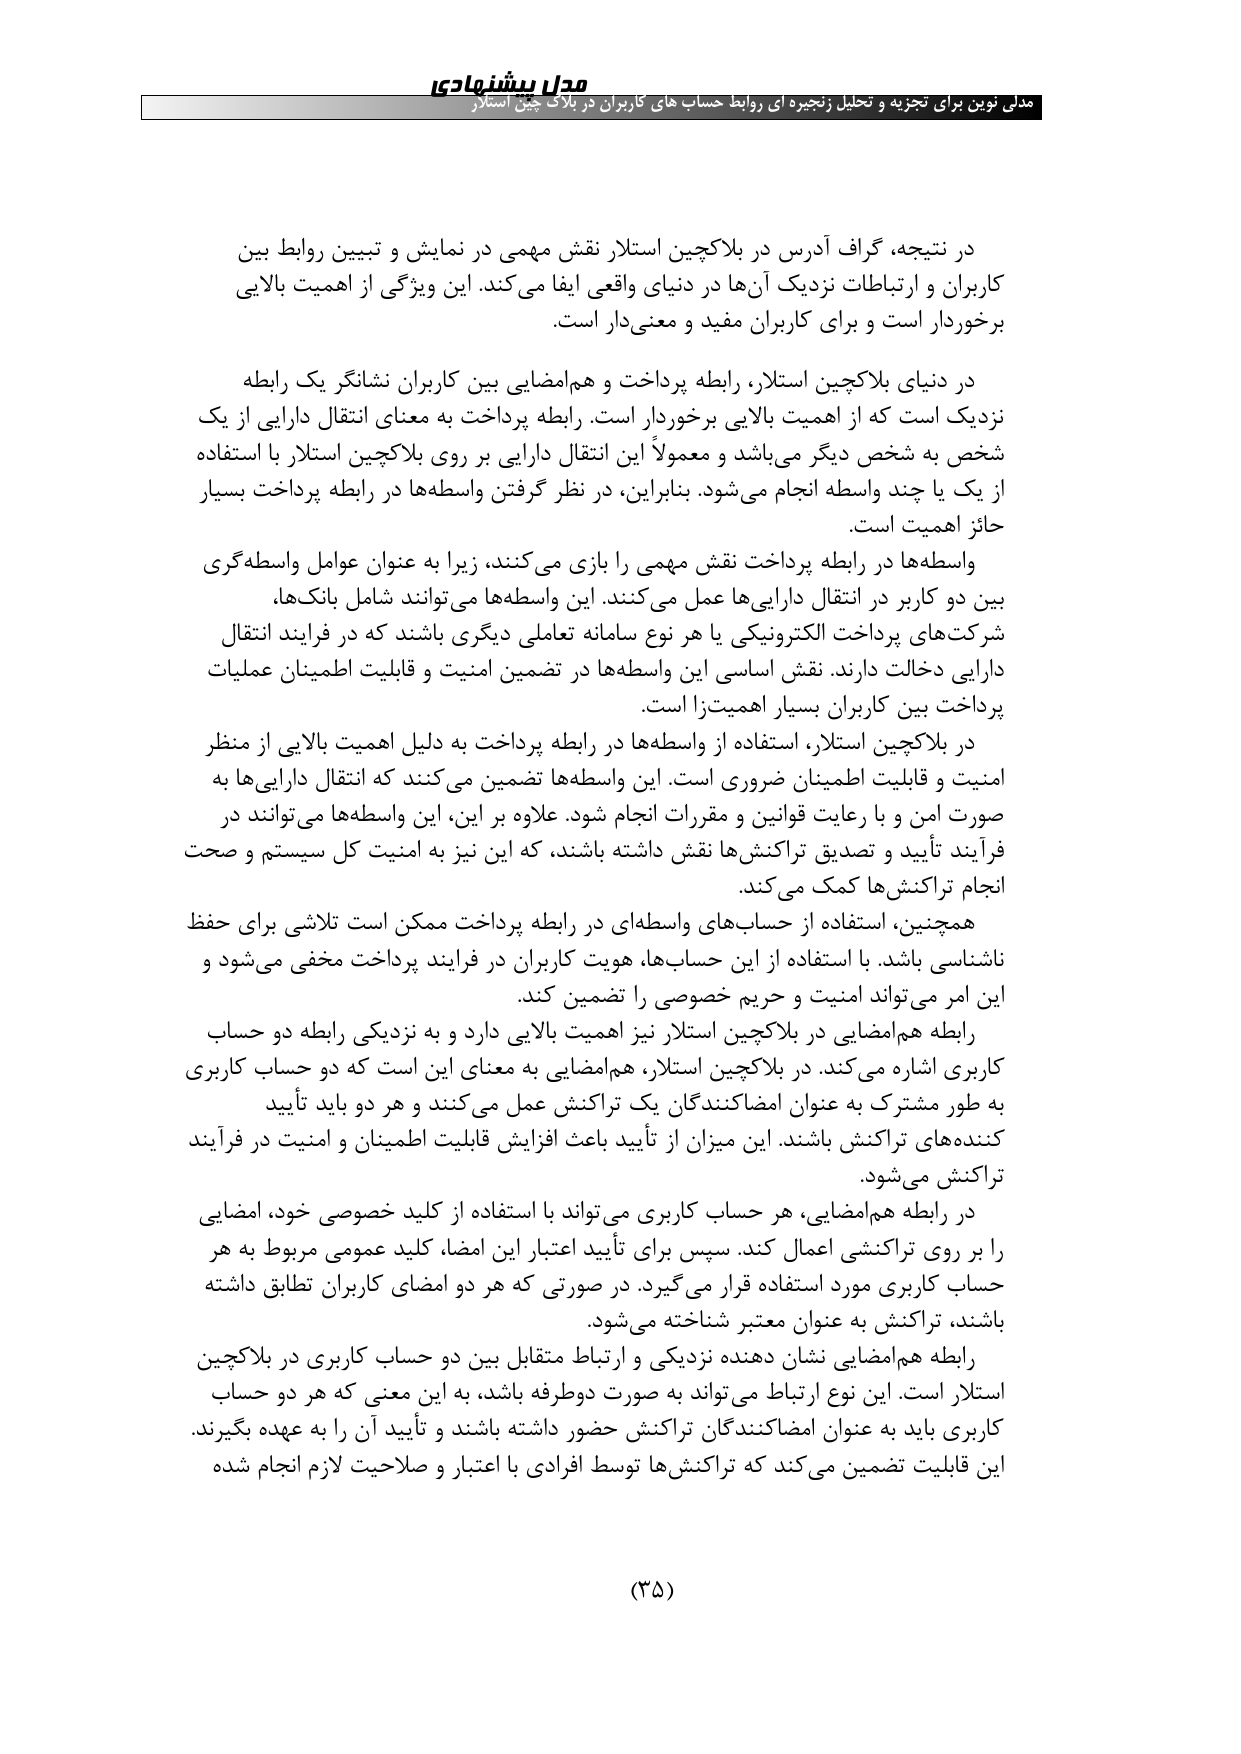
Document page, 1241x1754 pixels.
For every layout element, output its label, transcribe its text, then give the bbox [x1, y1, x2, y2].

text در دنیای بلاکچین استلار، رابطه پرداخت و هم‌امضایی بین کاربران نشانگر یک رابطه نزدیک است که از اهمیت بالایی برخوردار است. رابطه پرداخت به معنای انتقال دارایی از یک شخص به شخص دیگر می‌باشد و معمولاً این انتقال دارایی بر روی بلاکچین استلار با استفاده از یک یا چند واسطه انجام می‌شود. بنابراین، در نظر گرفتن واسطه‌ها در رابطه پرداخت بسیار حائز اهمیت است. [177, 368, 1004, 542]
text در رابطه هم‌امضایی، هر حساب کاربری می‌تواند با استفاده از کلید خصوصی خود، امضایی را بر روی تراکنشی اعمال کند. سپس برای تأیید اعتبار این امضا، کلید عمومی مربوط به هر حساب کاربری مورد استفاده قرار می‌گیرد. در صورتی که هر دو امضای کاربران تطابق داشته باشند، تراکنش به عنوان معتبر شناخته می‌شود. [177, 1200, 1004, 1337]
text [177, 1344, 1004, 1482]
text رابطه هم‌امضایی در بلاکچین استلار نیز اهمیت بالایی دارد و به نزدیکی رابطه دو حساب کاربری اشاره می‌کند. در بلاکچین استلار، هم‌امضایی به معنای این است که دو حساب کاربری به طور مشترک به عنوان امضاکنندگان یک تراکنش عمل می‌کنند و هر دو باید تأیید کننده‌های تراکنش باشند. این میزان از تأیید باعث افزایش قابلیت اطمینان و امنیت در فرآیند تراکنش می‌شود. [177, 1019, 1004, 1193]
text واسطه‌ها در رابطه پرداخت نقش مهمی را بازی می‌کنند، زیرا به عنوان عوامل واسطه‌گری بین دو کاربر در انتقال دارایی‌ها عمل می‌کنند. این واسطه‌ها می‌توانند شامل بانک‌ها، شرکت‌های پرداخت الکترونیکی یا هر نوع سامانه تعاملی دیگری باشند که در فرایند انتقال دارایی دخالت دارند. نقش اساسی این واسطه‌ها در تضمین امنیت و قابلیت اطمینان عملیات پرداخت بین کاربران بسیار اهمیت‌زا است. [177, 549, 1004, 723]
text در نتیجه، گراف آدرس در بلاکچین استلار نقش مهمی در نمایش و تبیین روابط بین کاربران و ارتباطات نزدیک آن‌ها در دنیای واقعی ایفا می‌کند. این ویژگی از اهمیت بالایی برخوردار است و برای کاربران مفید و معنی‌دار است. [177, 236, 1004, 338]
text همچنین، استفاده از حساب‌های واسطه‌ای در رابطه پرداخت ممکن است تلاشی برای حفظ ناشناسی باشد. با استفاده از این حساب‌ها، هویت کاربران در فرایند پرداخت مخفی می‌شود و این امر می‌تواند امنیت و حریم خصوصی را تضمین کند. [177, 911, 1004, 1012]
text در بلاکچین استلار، استفاده از واسطه‌ها در رابطه پرداخت به دلیل اهمیت بالایی از منظر امنیت و قابلیت اطمینان ضروری است. این واسطه‌ها تضمین می‌کنند که انتقال دارایی‌ها به صورت امن و با رعایت قوانین و مقررات انجام شود. علاوه بر این، این واسطه‌ها می‌توانند در فرآیند تأیید و تصدیق تراکنش‌ها نقش داشته باشند، که این نیز به امنیت کل سیستم و صحت انجام تراکنش‌ها کمک می‌کند. [177, 730, 1004, 904]
